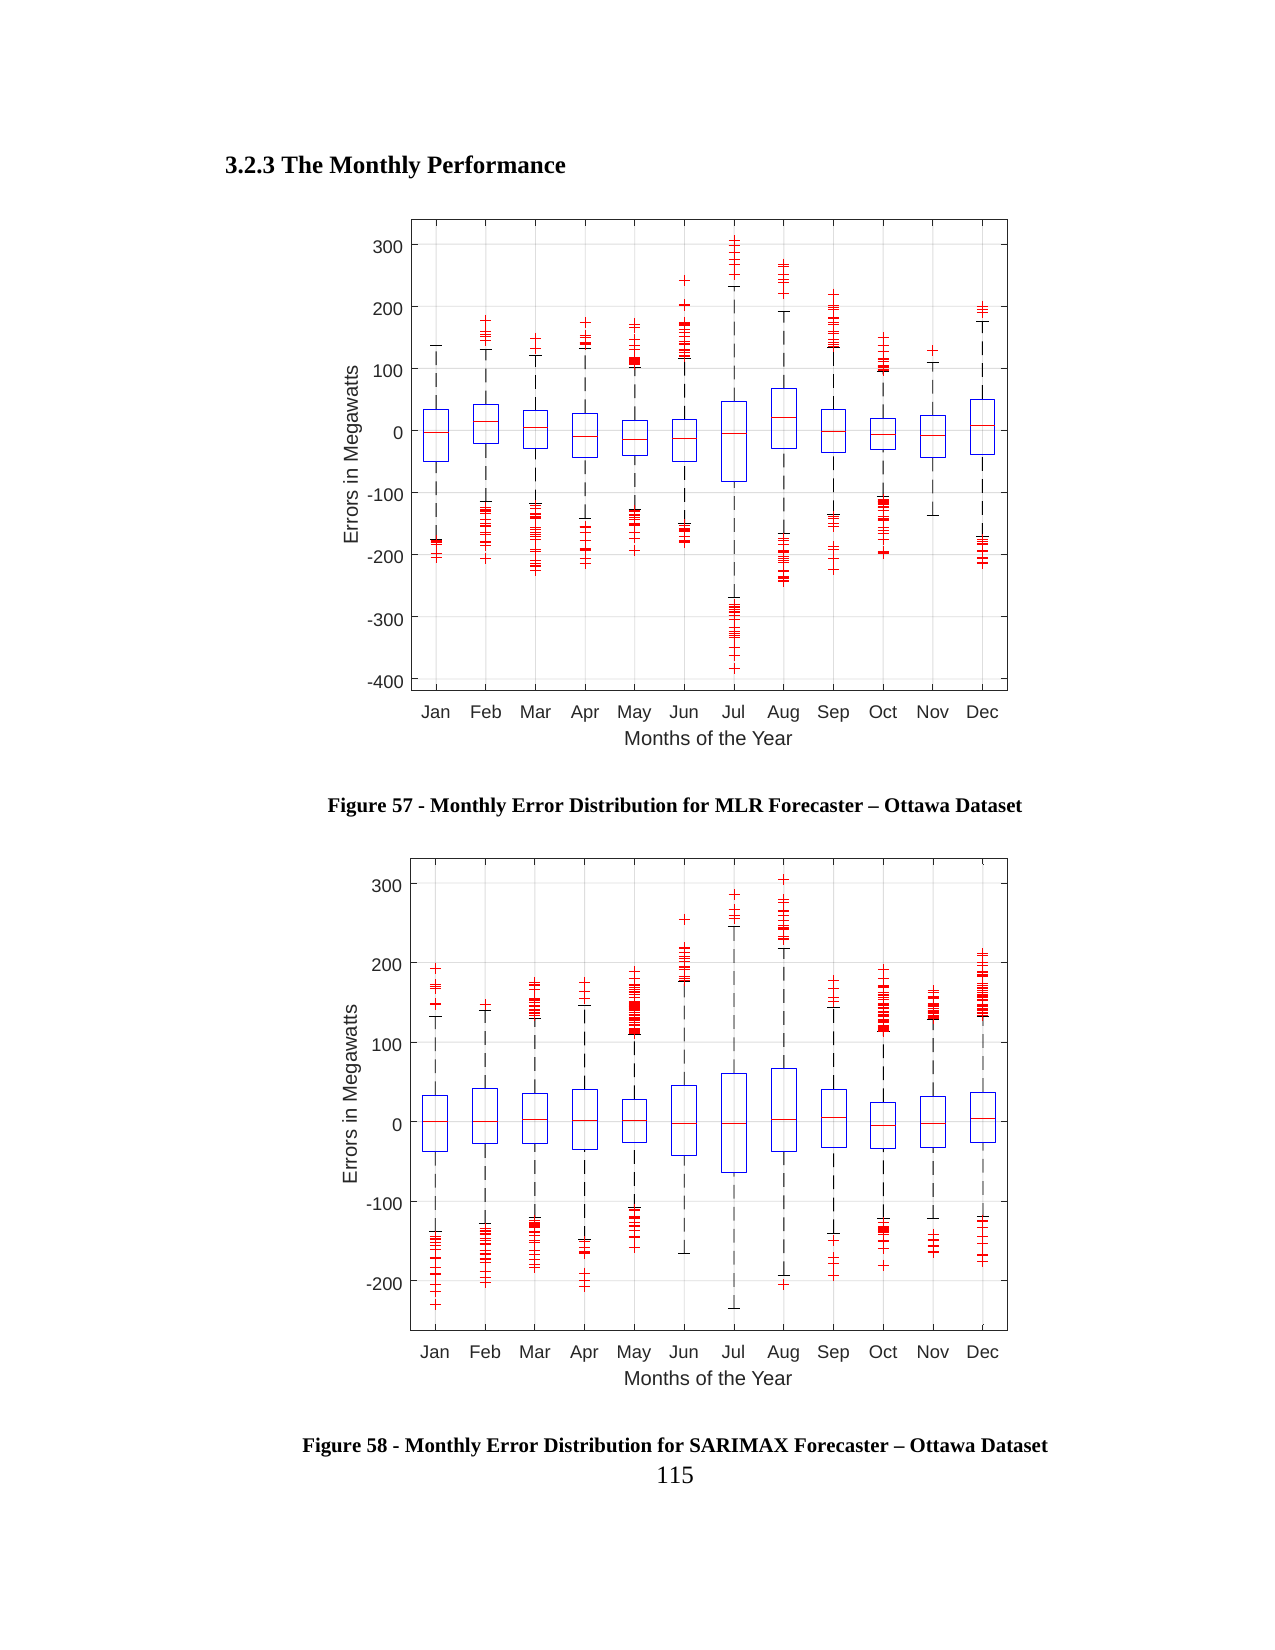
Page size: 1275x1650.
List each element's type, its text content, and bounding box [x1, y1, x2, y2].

text Figure 57 - Monthly Error Distribution for MLR Forecaster – Ottawa Dataset [225, 793, 1125, 817]
subtitle 3.2.3 The Monthly Performance [225, 150, 1125, 179]
text Figure 58 - Monthly Error Distribution for SARIMAX Forecaster – Ottawa Dataset [225, 1433, 1125, 1457]
